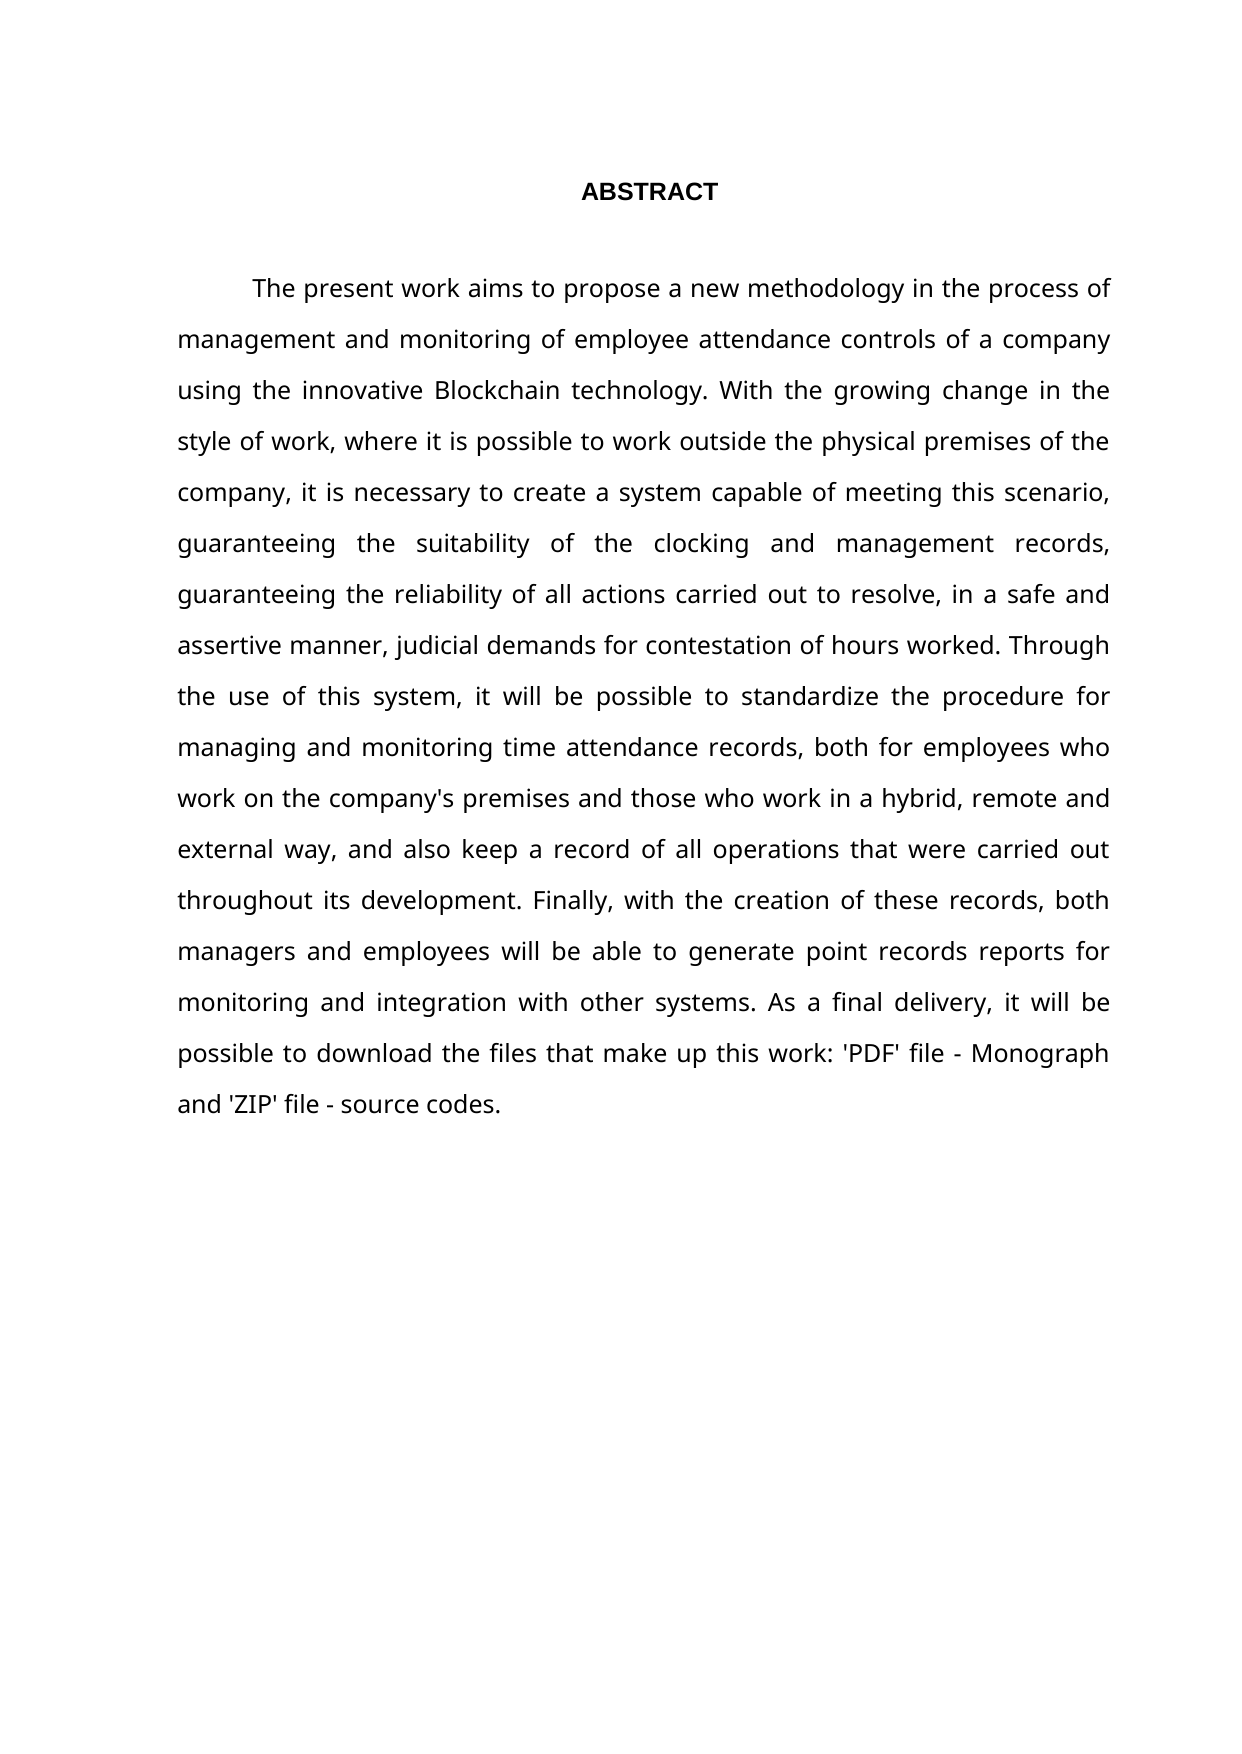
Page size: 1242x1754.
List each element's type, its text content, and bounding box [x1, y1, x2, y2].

text The present work aims to propose a new methodology in the process of management and monitoring of employee attendance controls of a company using the innovative Blockchain technology. With the growing change in the style of work, where it is possible to work outside the physical premises of the company, it is necessary to create a system capable of meeting this scenario, guaranteeing the suitability of the clocking and management records, guaranteeing the reliability of all actions carried out to resolve, in a safe and assertive manner, judicial demands for contestation of hours worked. Through the use of this system, it will be possible to standardize the procedure for managing and monitoring time attendance records, both for employees who work on the company's premises and those who work in a hybrid, remote and external way, and also keep a record of all operations that were carried out throughout its development. Finally, with the creation of these records, both managers and employees will be able to generate point records reports for monitoring and integration with other systems. As a final delivery, it will be possible to download the files that make up this work: 'PDF' file - Monograph and 'ZIP' file - source codes. [177, 270, 1112, 1121]
